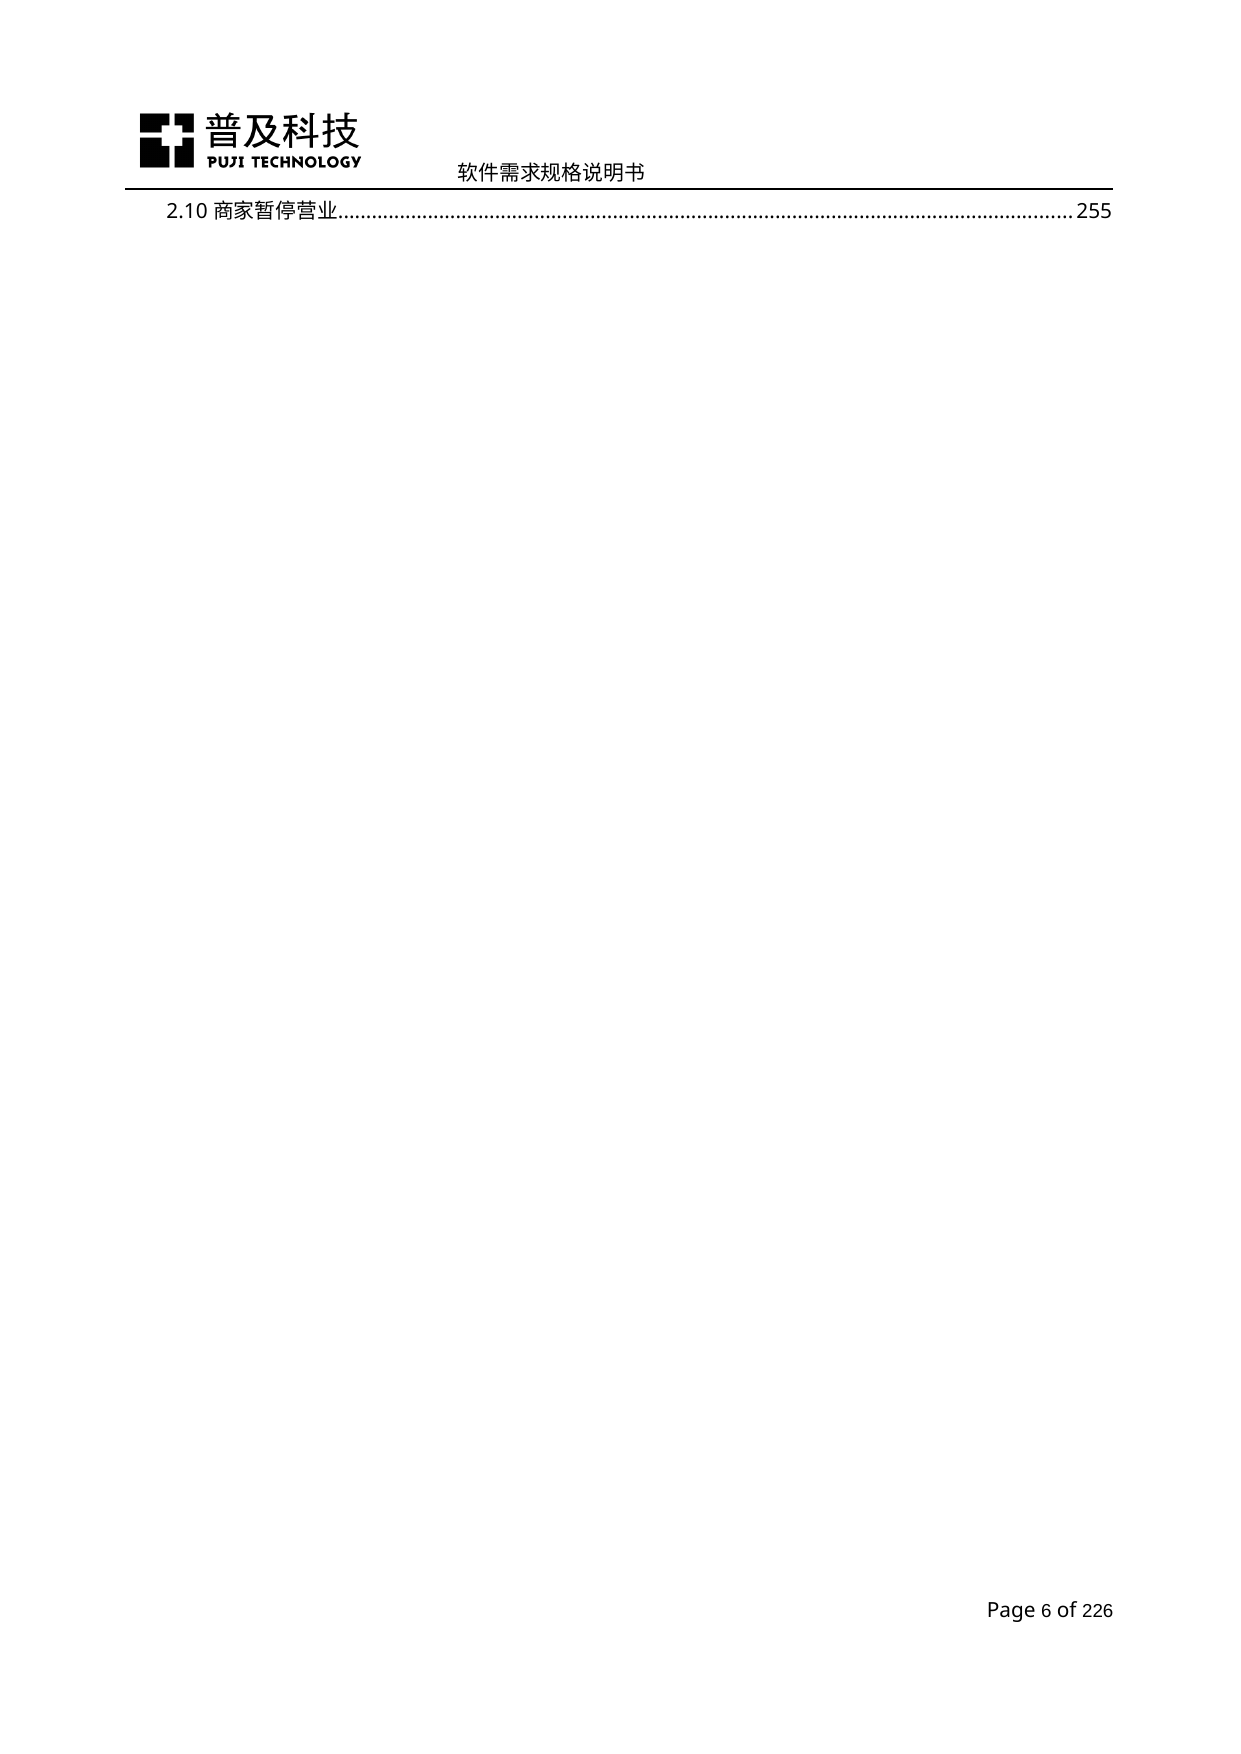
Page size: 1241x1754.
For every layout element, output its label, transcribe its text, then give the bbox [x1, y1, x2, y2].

text 2.10 商家暂停营业 255 [166, 194, 1113, 226]
picture [124, 103, 365, 180]
